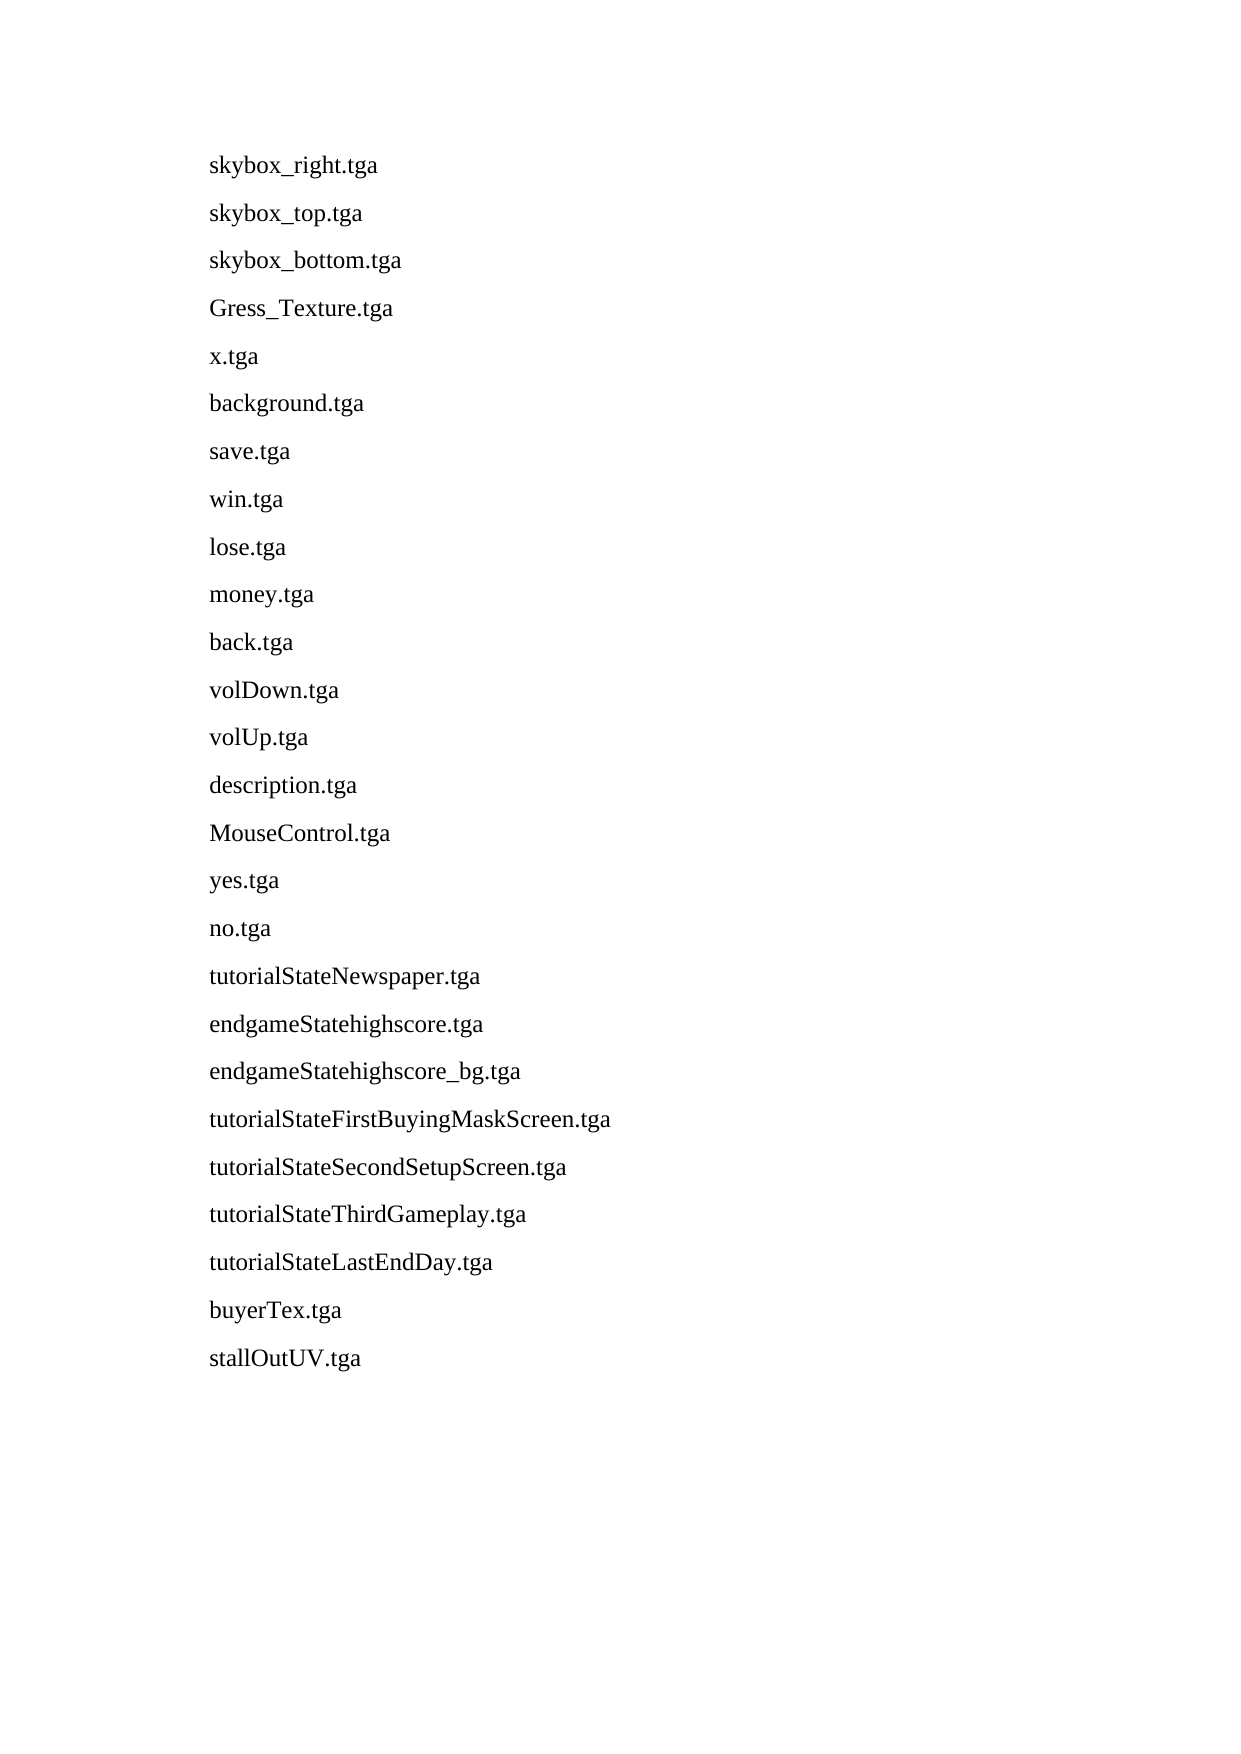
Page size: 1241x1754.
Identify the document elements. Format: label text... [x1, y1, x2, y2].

text endgameStatehighscore.tga [209, 1009, 1090, 1037]
text volUp.tga [209, 722, 1090, 751]
text background.tga [209, 388, 1090, 417]
text lose.tga [209, 532, 1090, 560]
text win.tga [209, 484, 1090, 513]
text money.tga [209, 579, 1090, 608]
text tutorialStateLastEndDay.tga [209, 1247, 1090, 1276]
text no.tga [209, 913, 1090, 942]
text stallOutUV.tga [209, 1343, 1090, 1371]
text tutorialStateSecondSetupScreen.tga [209, 1152, 1090, 1181]
text skybox_bottom.tga [209, 245, 1090, 274]
text skybox_top.tga [209, 198, 1090, 226]
text tutorialStateThirdGameplay.tga [209, 1199, 1090, 1228]
text endgameStatehighscore_bg.tga [209, 1056, 1090, 1085]
text back.tga [209, 627, 1090, 656]
text MouseControl.tga [209, 818, 1090, 847]
text volDown.tga [209, 675, 1090, 703]
text tutorialStateNewspaper.tga [209, 961, 1090, 990]
text skybox_right.tga [209, 150, 1090, 179]
text description.tga [209, 770, 1090, 799]
text x.tga [209, 341, 1090, 369]
text buyerTex.tga [209, 1295, 1090, 1324]
text tutorialStateFirstBuyingMaskScreen.tga [209, 1104, 1090, 1133]
text yes.tga [209, 866, 1090, 894]
text save.tga [209, 436, 1090, 465]
text Gress_Texture.tga [209, 293, 1090, 322]
